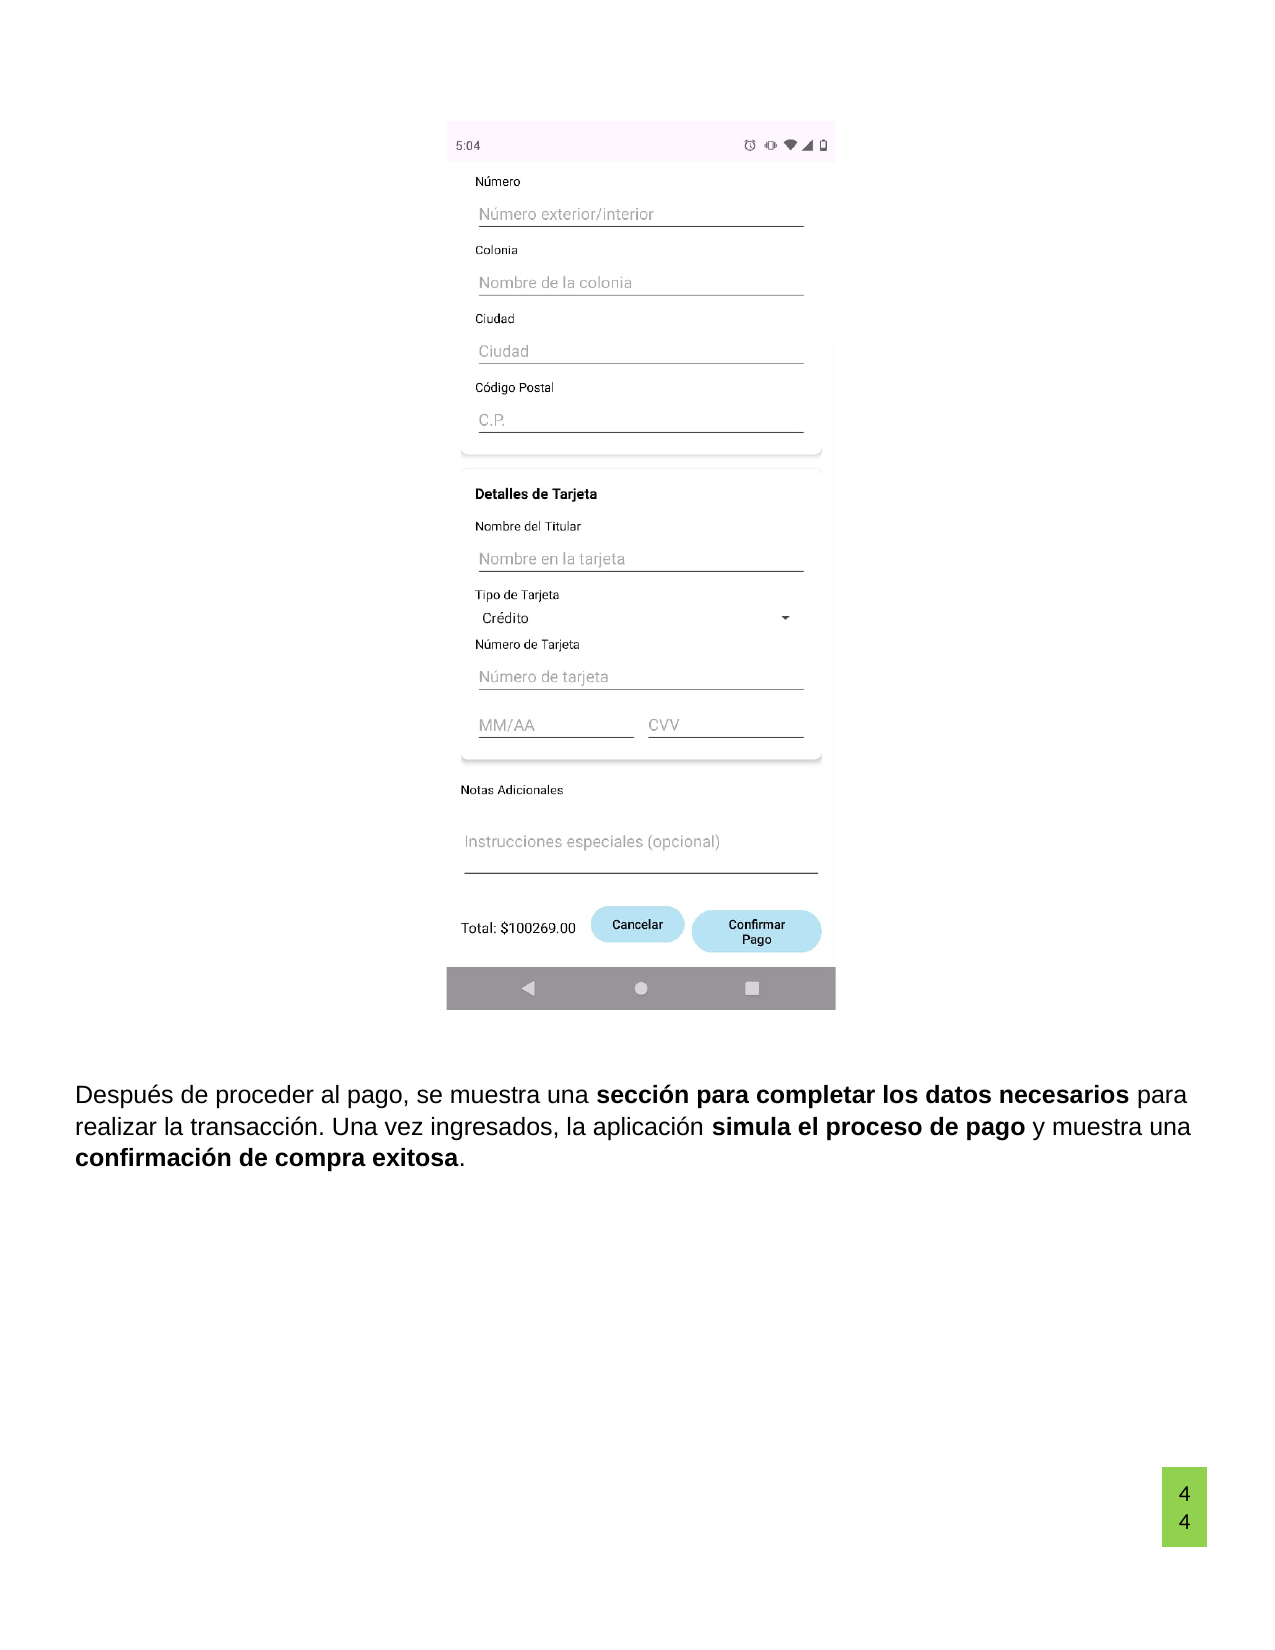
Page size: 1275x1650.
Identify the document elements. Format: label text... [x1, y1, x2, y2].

text Después de proceder al pago, se muestra una sección para completar los datos necesarios para realizar la transacción. Una vez ingresados, la aplicación simula el proceso de pago y muestra una confirmación de compra exitosa. [75, 1080, 1207, 1171]
picture [446, 121, 836, 1010]
